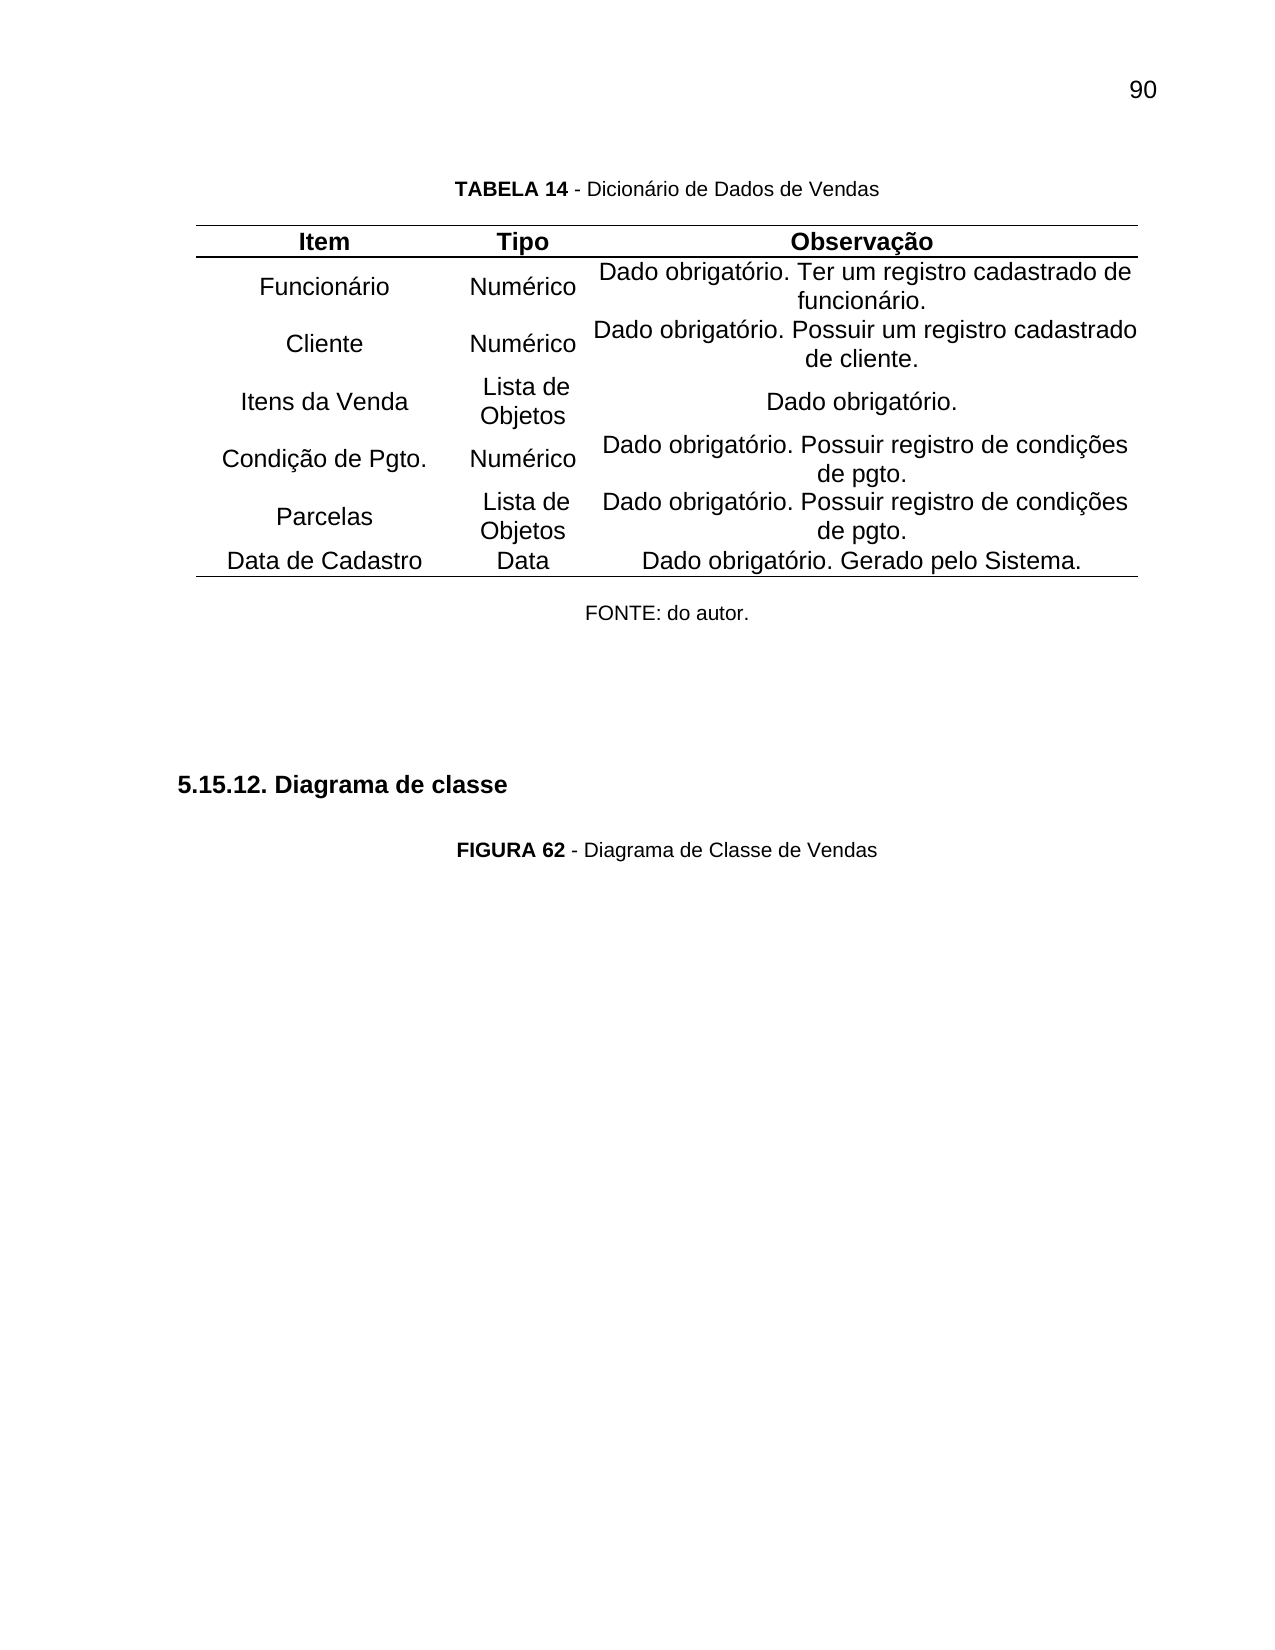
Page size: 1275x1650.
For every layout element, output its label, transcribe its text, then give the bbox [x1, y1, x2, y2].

table_cell Lista de Objetos [460, 373, 593, 430]
table_cell Dado obrigatório. Ter um registro cadastrado de funcionário. [593, 258, 1138, 315]
table_cell Itens da Venda [196, 373, 460, 430]
table_cell Dado obrigatório. Possuir um registro cadastrado de cliente. [593, 315, 1138, 372]
table_cell Dado obrigatório. Gerado pelo Sistema. [593, 545, 1138, 576]
table_cell Numérico [460, 315, 593, 372]
table_header Observação [593, 226, 1138, 256]
table_cell Cliente [196, 315, 460, 372]
subtitle 5.15.12. Diagrama de classe [177, 770, 1157, 799]
table_cell Lista de Objetos [460, 488, 593, 545]
table_cell Data [460, 545, 593, 576]
text FONTE: do autor. [177, 601, 1157, 625]
table_header Tipo [460, 226, 593, 256]
table_cell Dado obrigatório. [593, 373, 1138, 430]
table_cell Data de Cadastro [196, 545, 460, 576]
table_cell Dado obrigatório. Possuir registro de condições de pgto. [593, 488, 1138, 545]
table_cell Parcelas [196, 488, 460, 545]
table_cell Numérico [460, 430, 593, 487]
text TABELA 14 - Dicionário de Dados de Vendas [177, 177, 1157, 201]
table_cell Condição de Pgto. [196, 430, 460, 487]
table_cell Numérico [460, 258, 593, 315]
table_cell Dado obrigatório. Possuir registro de condições de pgto. [593, 430, 1138, 487]
table_header Item [196, 226, 460, 256]
table_cell Funcionário [196, 258, 460, 315]
